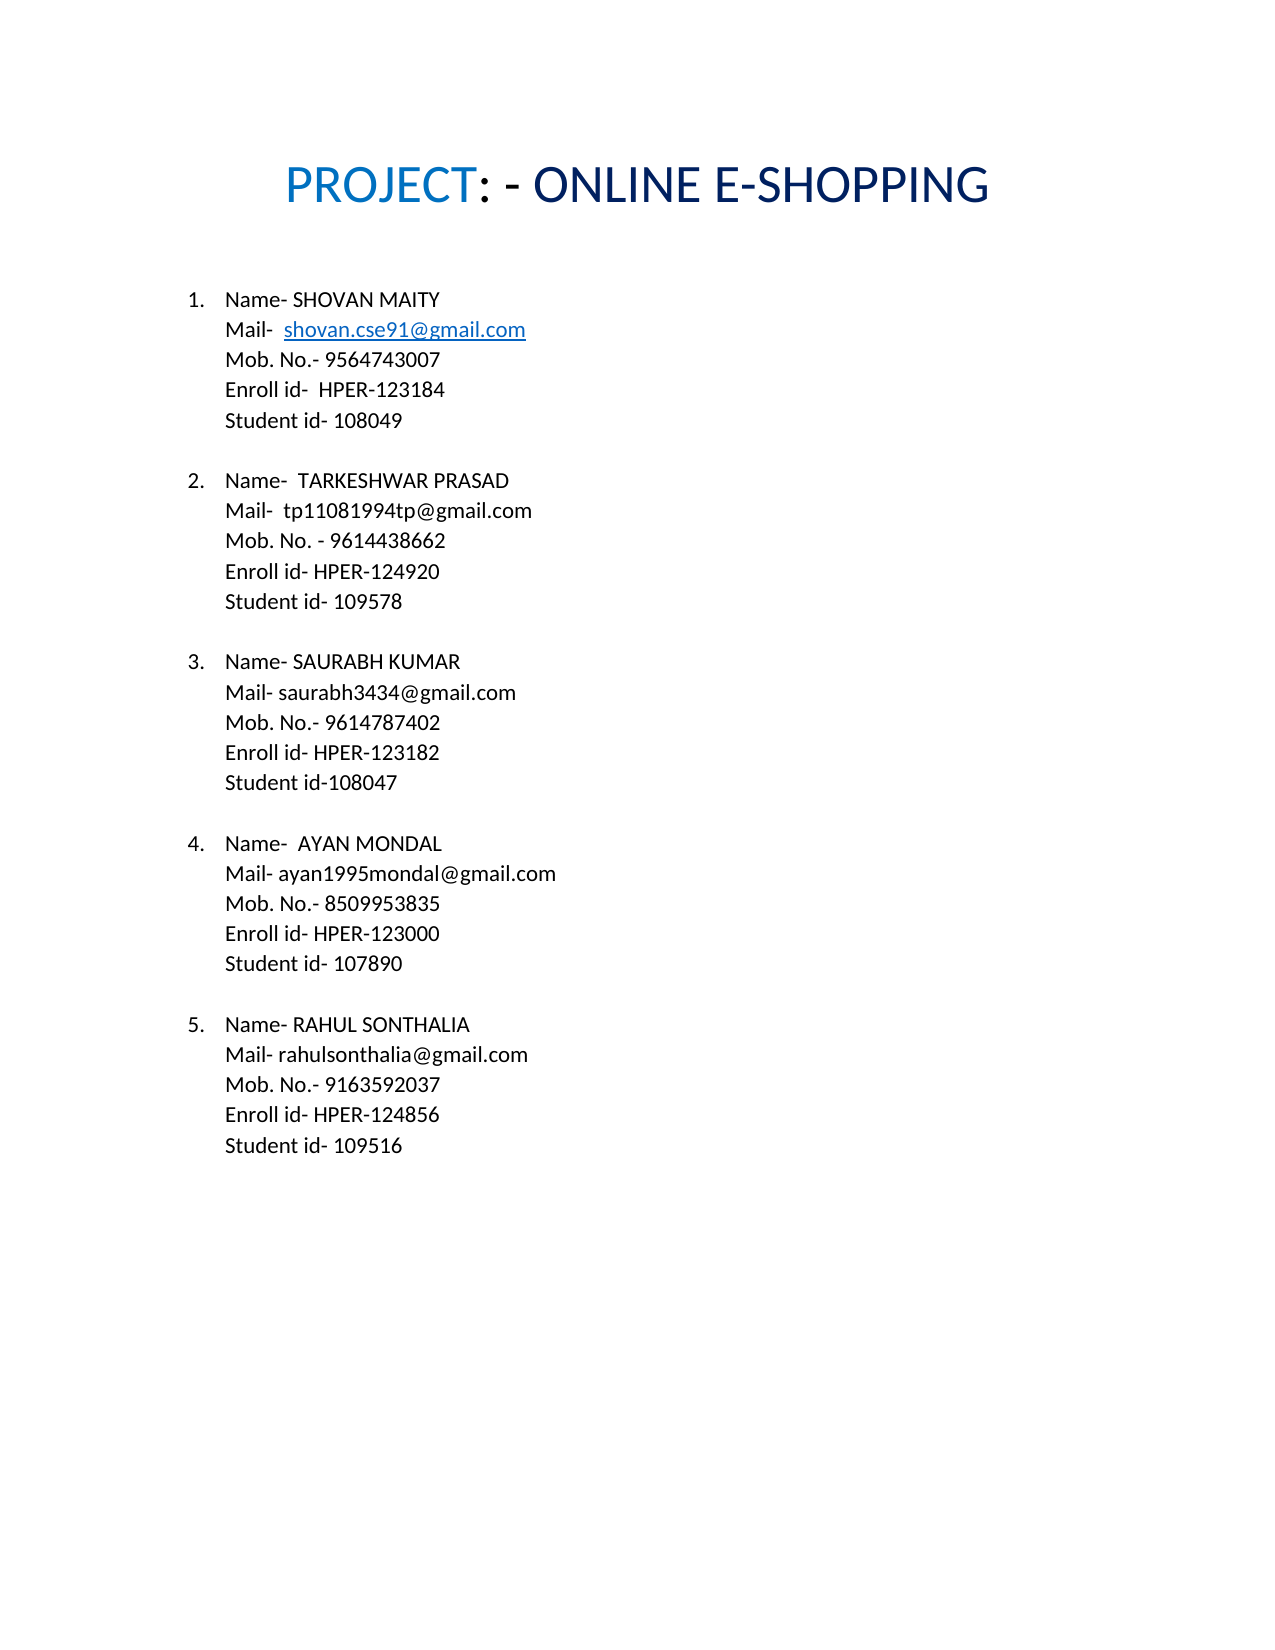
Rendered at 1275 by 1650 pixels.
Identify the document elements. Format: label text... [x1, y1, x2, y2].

list Mail- tp11081994tp@gmail.com [225, 496, 1125, 524]
list Name- SHOVAN MAITY [187, 285, 1125, 313]
list Mob. No. - 9614438662 [225, 527, 1125, 554]
list Student id-108047 [225, 768, 1125, 796]
list Mob. No.- 9614787402 [225, 708, 1125, 736]
list Enroll id- HPER-123182 [225, 738, 1125, 766]
list Mob. No.- 8509953835 [225, 889, 1125, 917]
list Enroll id- HPER-123000 [225, 919, 1125, 947]
list Enroll id- HPER-123184 [225, 376, 1125, 403]
text PROJECT: - ONLINE E-SHOPPING [150, 150, 1125, 216]
list Student id- 109516 [225, 1131, 1125, 1159]
list Mail- shovan.cse91@gmail.com [225, 315, 1125, 343]
list Name- AYAN MONDAL [187, 829, 1125, 857]
list Mail- saurabh3434@gmail.com [225, 678, 1125, 706]
list Name- TARKESHWAR PRASAD [187, 466, 1125, 494]
list Name- SAURABH KUMAR [187, 647, 1125, 675]
list Enroll id- HPER-124856 [225, 1101, 1125, 1128]
list Student id- 107890 [225, 949, 1125, 977]
list Mail- ayan1995mondal@gmail.com [225, 859, 1125, 887]
list Student id- 108049 [225, 406, 1125, 434]
list Student id- 109578 [225, 587, 1125, 615]
list Name- RAHUL SONTHALIA [187, 1010, 1125, 1038]
list Mob. No.- 9163592037 [225, 1070, 1125, 1098]
list Enroll id- HPER-124920 [225, 557, 1125, 585]
list Mail- rahulsonthalia@gmail.com [225, 1040, 1125, 1068]
list Mob. No.- 9564743007 [225, 345, 1125, 373]
